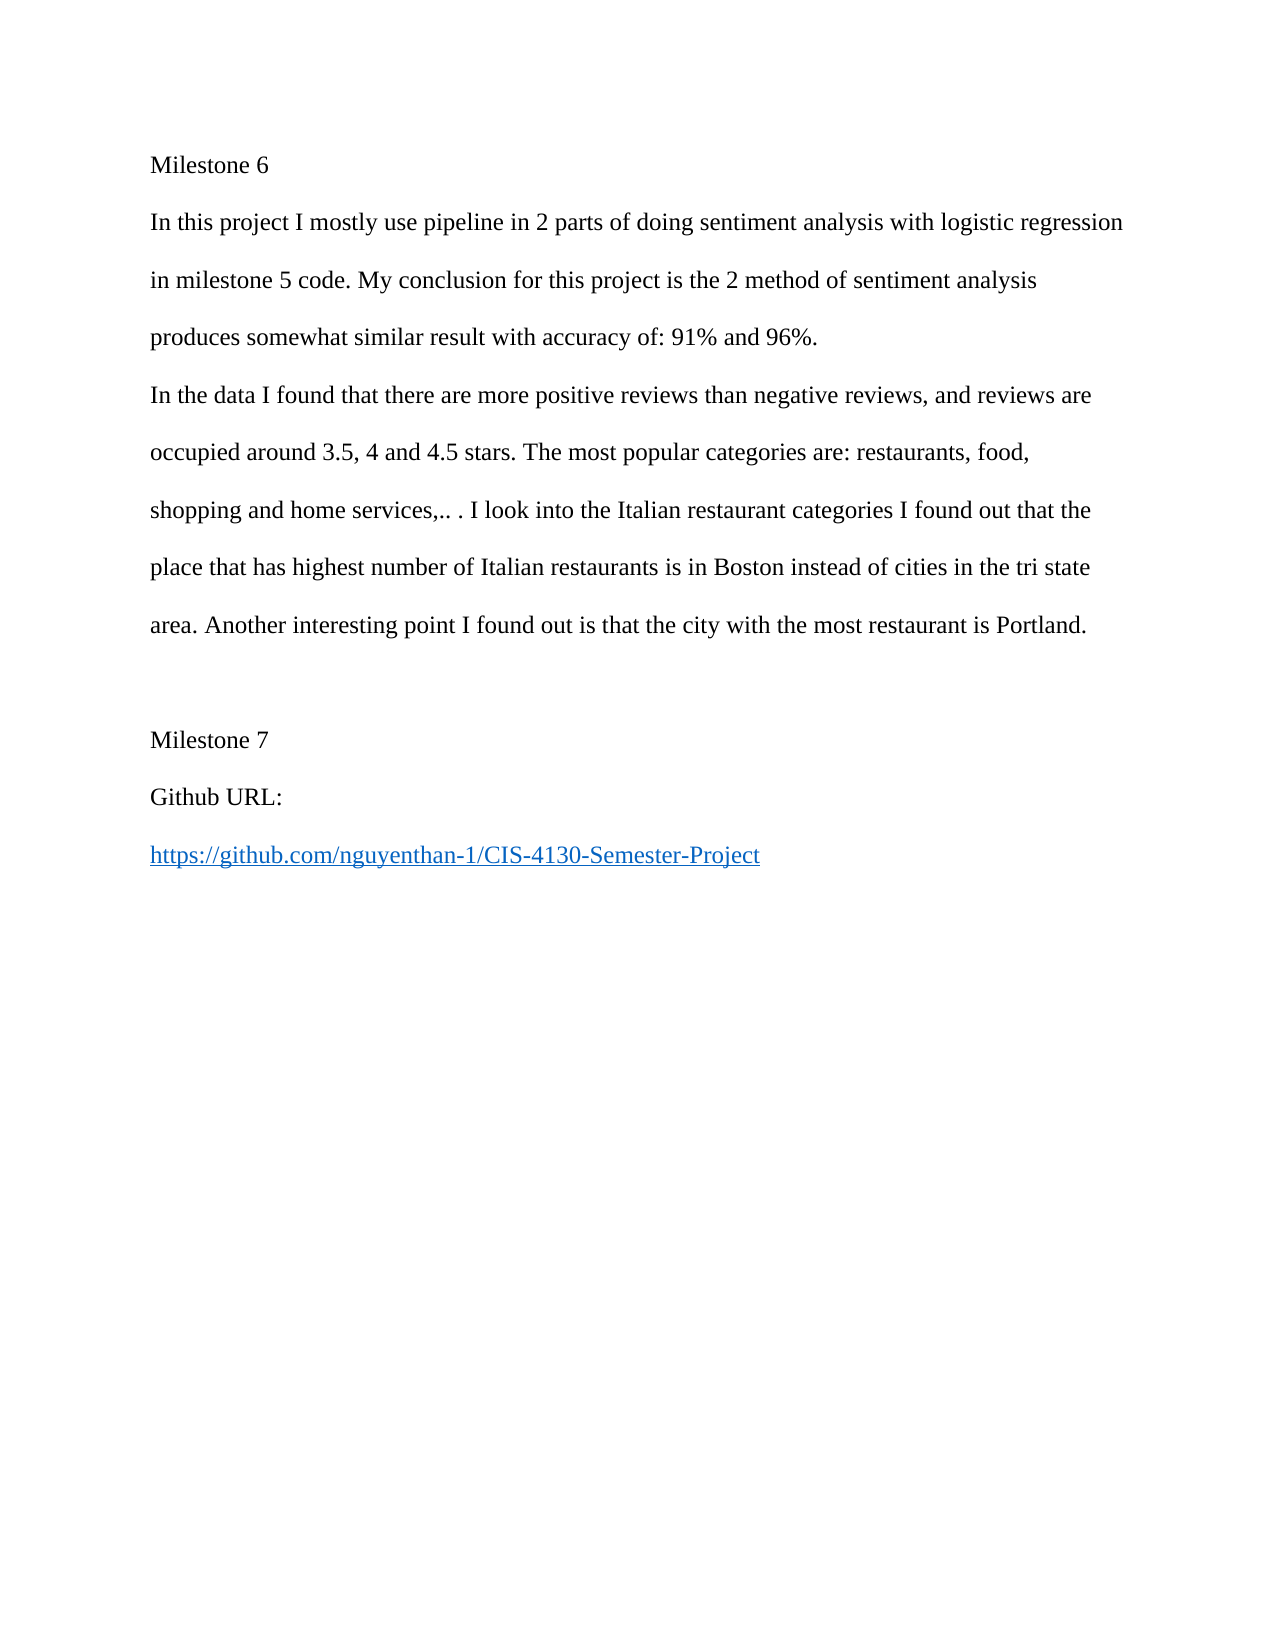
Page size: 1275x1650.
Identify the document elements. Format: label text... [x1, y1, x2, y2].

text Milestone 7 [150, 725, 1125, 754]
text https://github.com/nguyenthan-1/CIS-4130-Semester-Project [150, 840, 1125, 869]
text In the data I found that there are more positive reviews than negative reviews, and reviews are occupied around 3.5, 4 and 4.5 stars. The most popular categories are: restaurants, food, shopping and home services,.. . I look into the Italian restaurant categories I found out that the place that has highest number of Italian restaurants is in Boston instead of cities in the tri state area. Another interesting point I found out is that the city with the most restaurant is Portland. [150, 380, 1125, 639]
text Milestone 6 [150, 150, 1125, 179]
text In this project I mostly use pipeline in 2 parts of doing sentiment analysis with logistic regression in milestone 5 code. My conclusion for this project is the 2 method of sentiment analysis produces somewhat similar result with accuracy of: 91% and 96%. [150, 207, 1125, 351]
text Github URL: [150, 782, 1125, 811]
